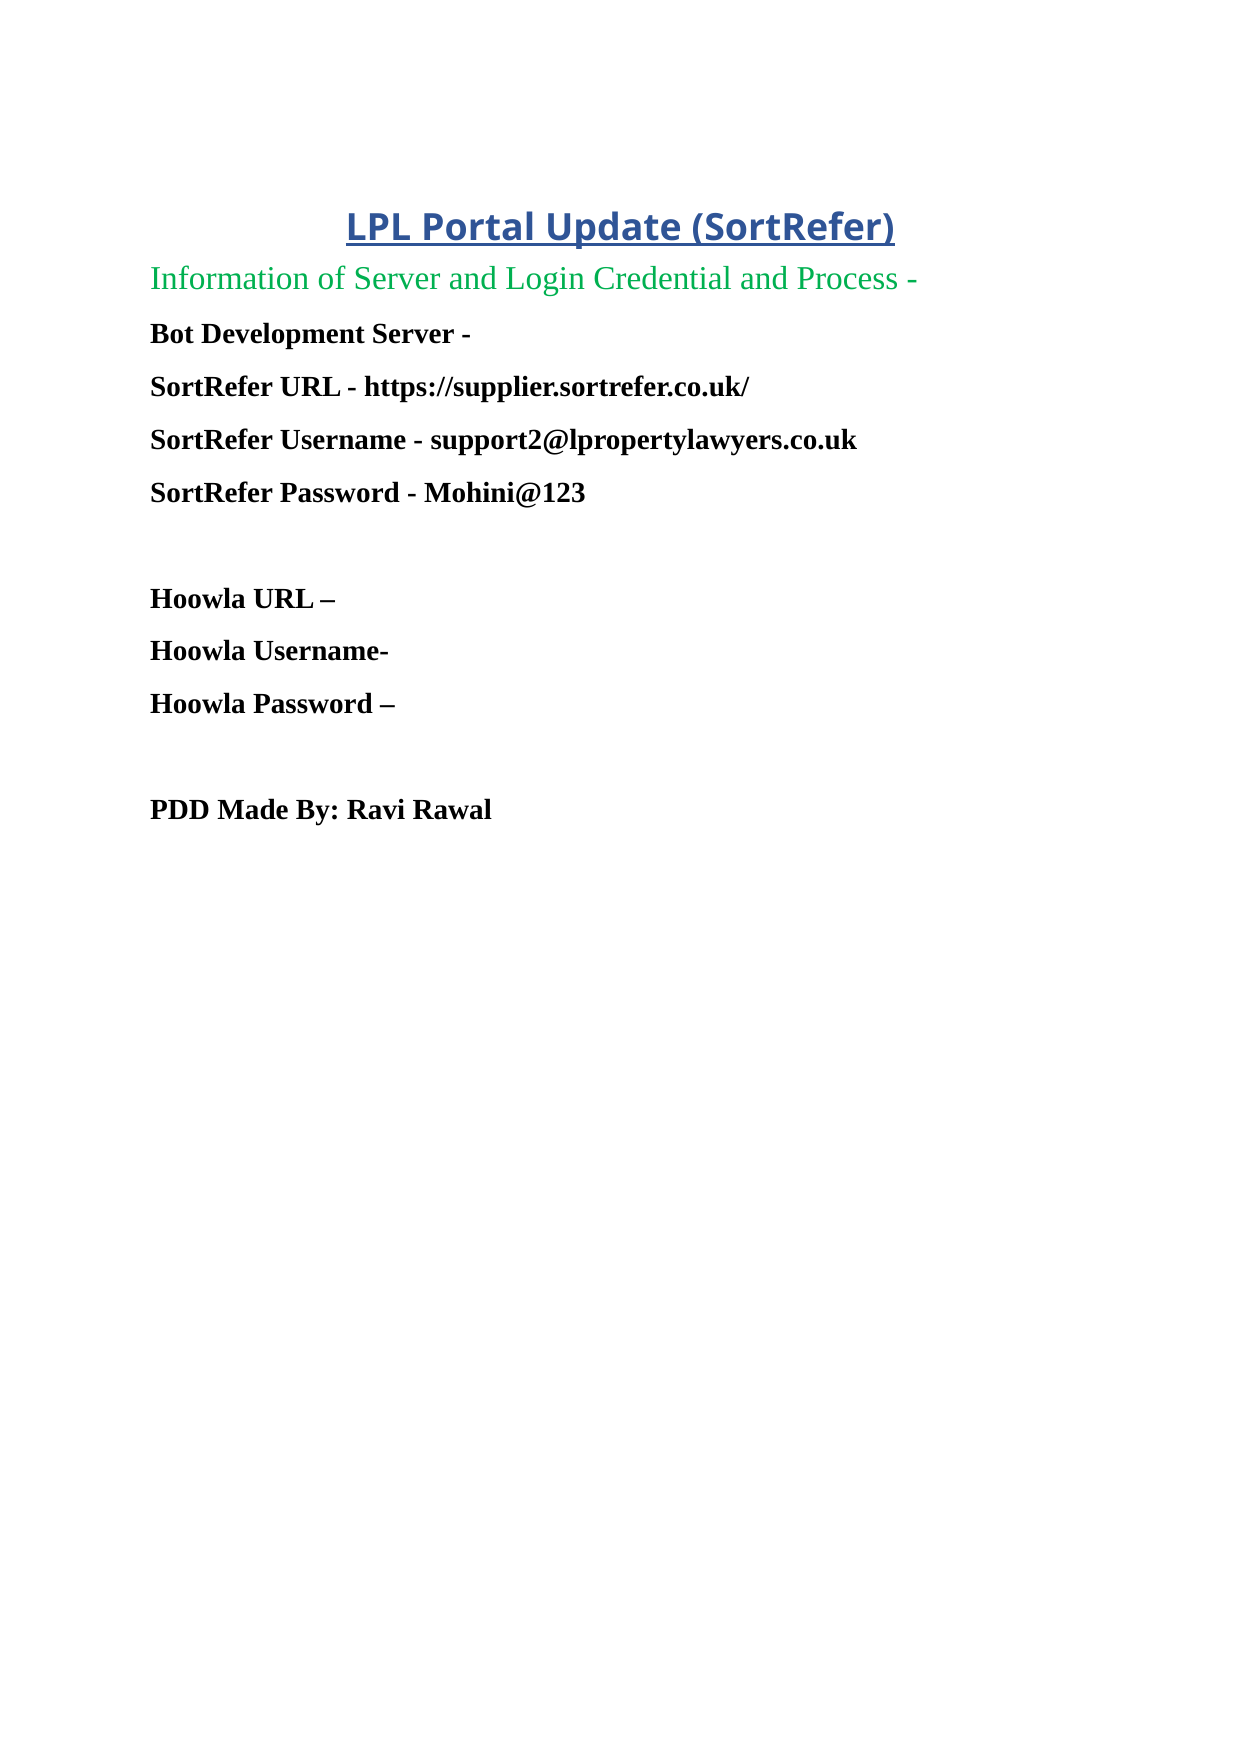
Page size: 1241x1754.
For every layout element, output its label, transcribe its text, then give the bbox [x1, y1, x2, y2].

subtitle LPL Portal Update (SortRefer) [150, 200, 1090, 251]
text SortRefer Password - Mohini@123 [150, 475, 1090, 509]
text SortRefer URL - https://supplier.sortrefer.co.uk/ [150, 369, 1090, 403]
text SortRefer Username - support2@lpropertylawyers.co.uk [150, 422, 1090, 456]
text Hoowla Username- [150, 633, 1090, 667]
text Information of Server and Login Credential and Process - [150, 259, 1090, 297]
text Hoowla URL – [150, 581, 1090, 614]
text Bot Development Server - [150, 317, 1090, 350]
text PDD Made By: Ravi Rawal [150, 792, 1090, 826]
text Hoowla Password – [150, 686, 1090, 720]
